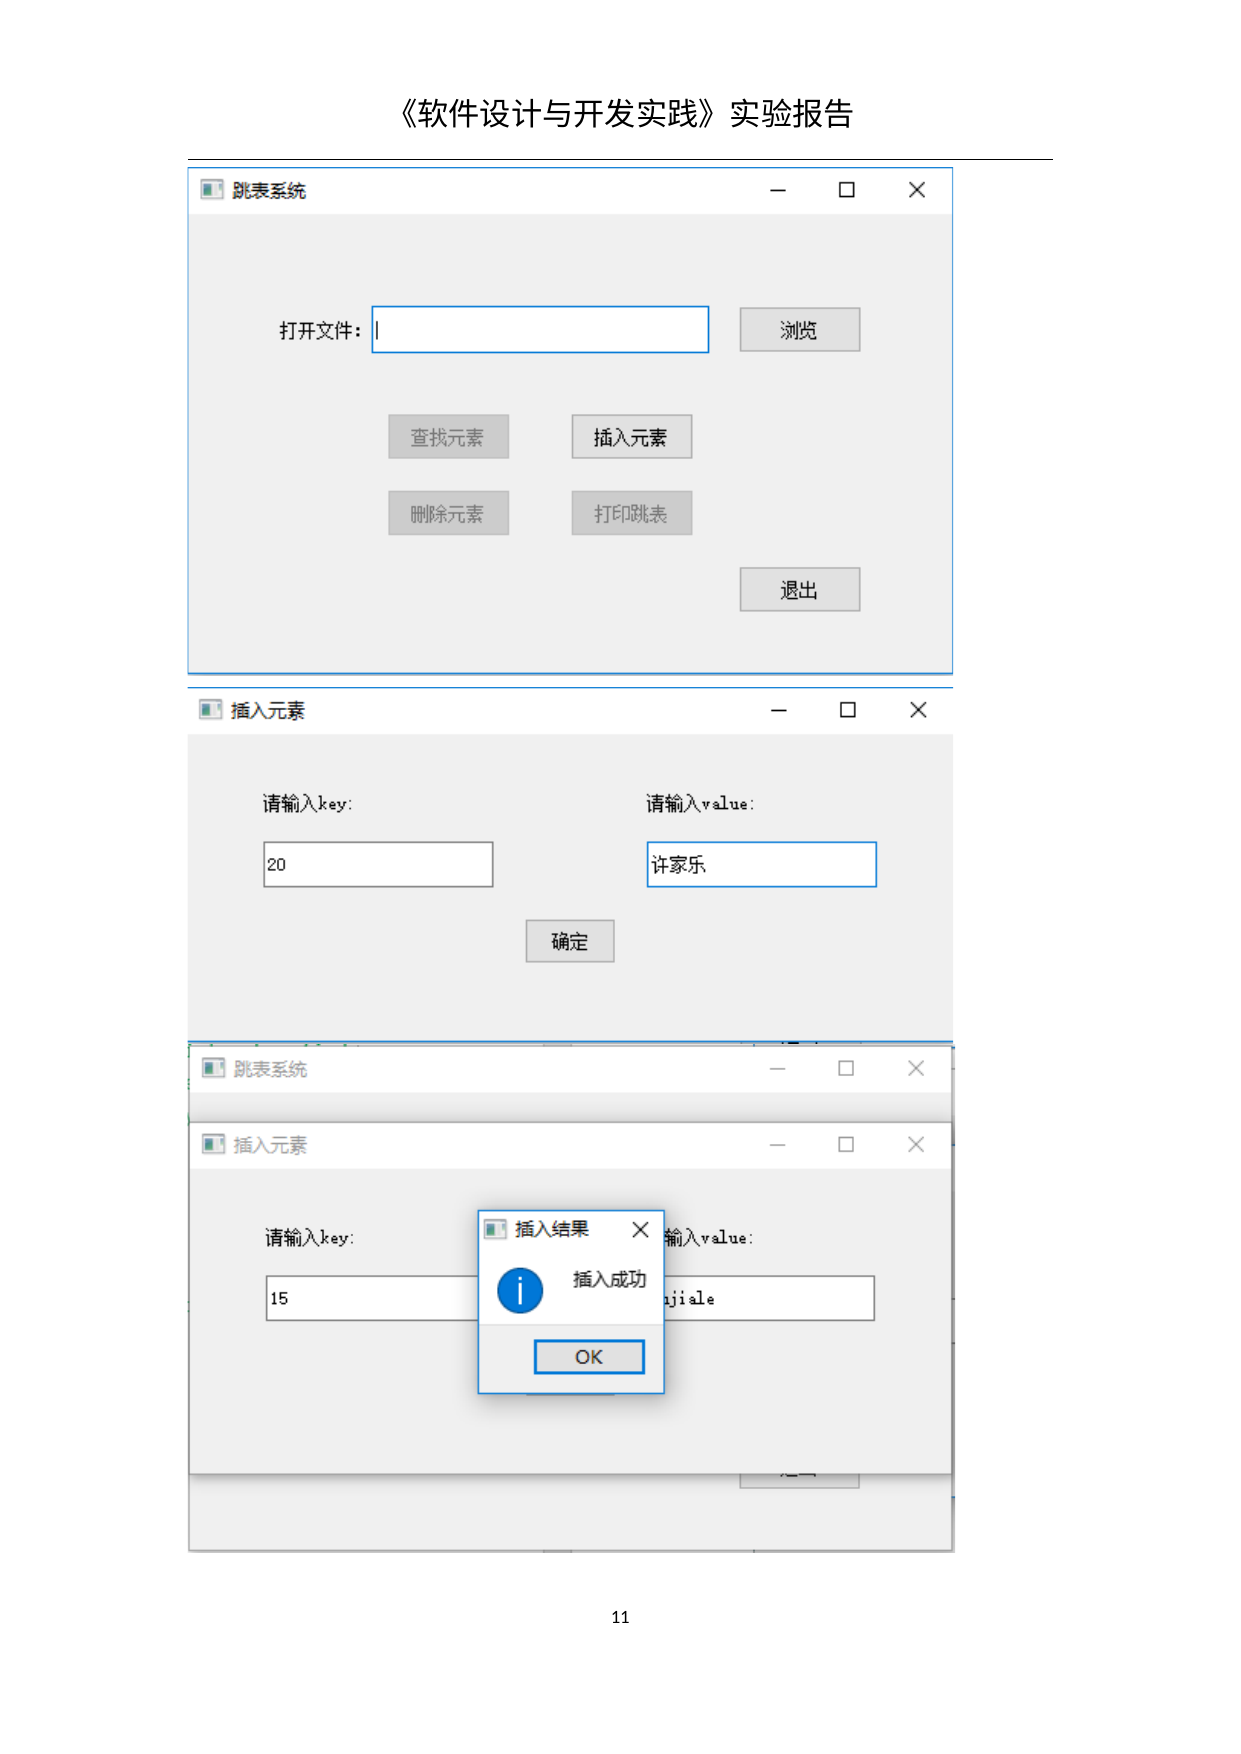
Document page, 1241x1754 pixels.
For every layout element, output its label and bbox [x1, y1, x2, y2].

picture [187, 687, 956, 1553]
picture [187, 167, 954, 676]
